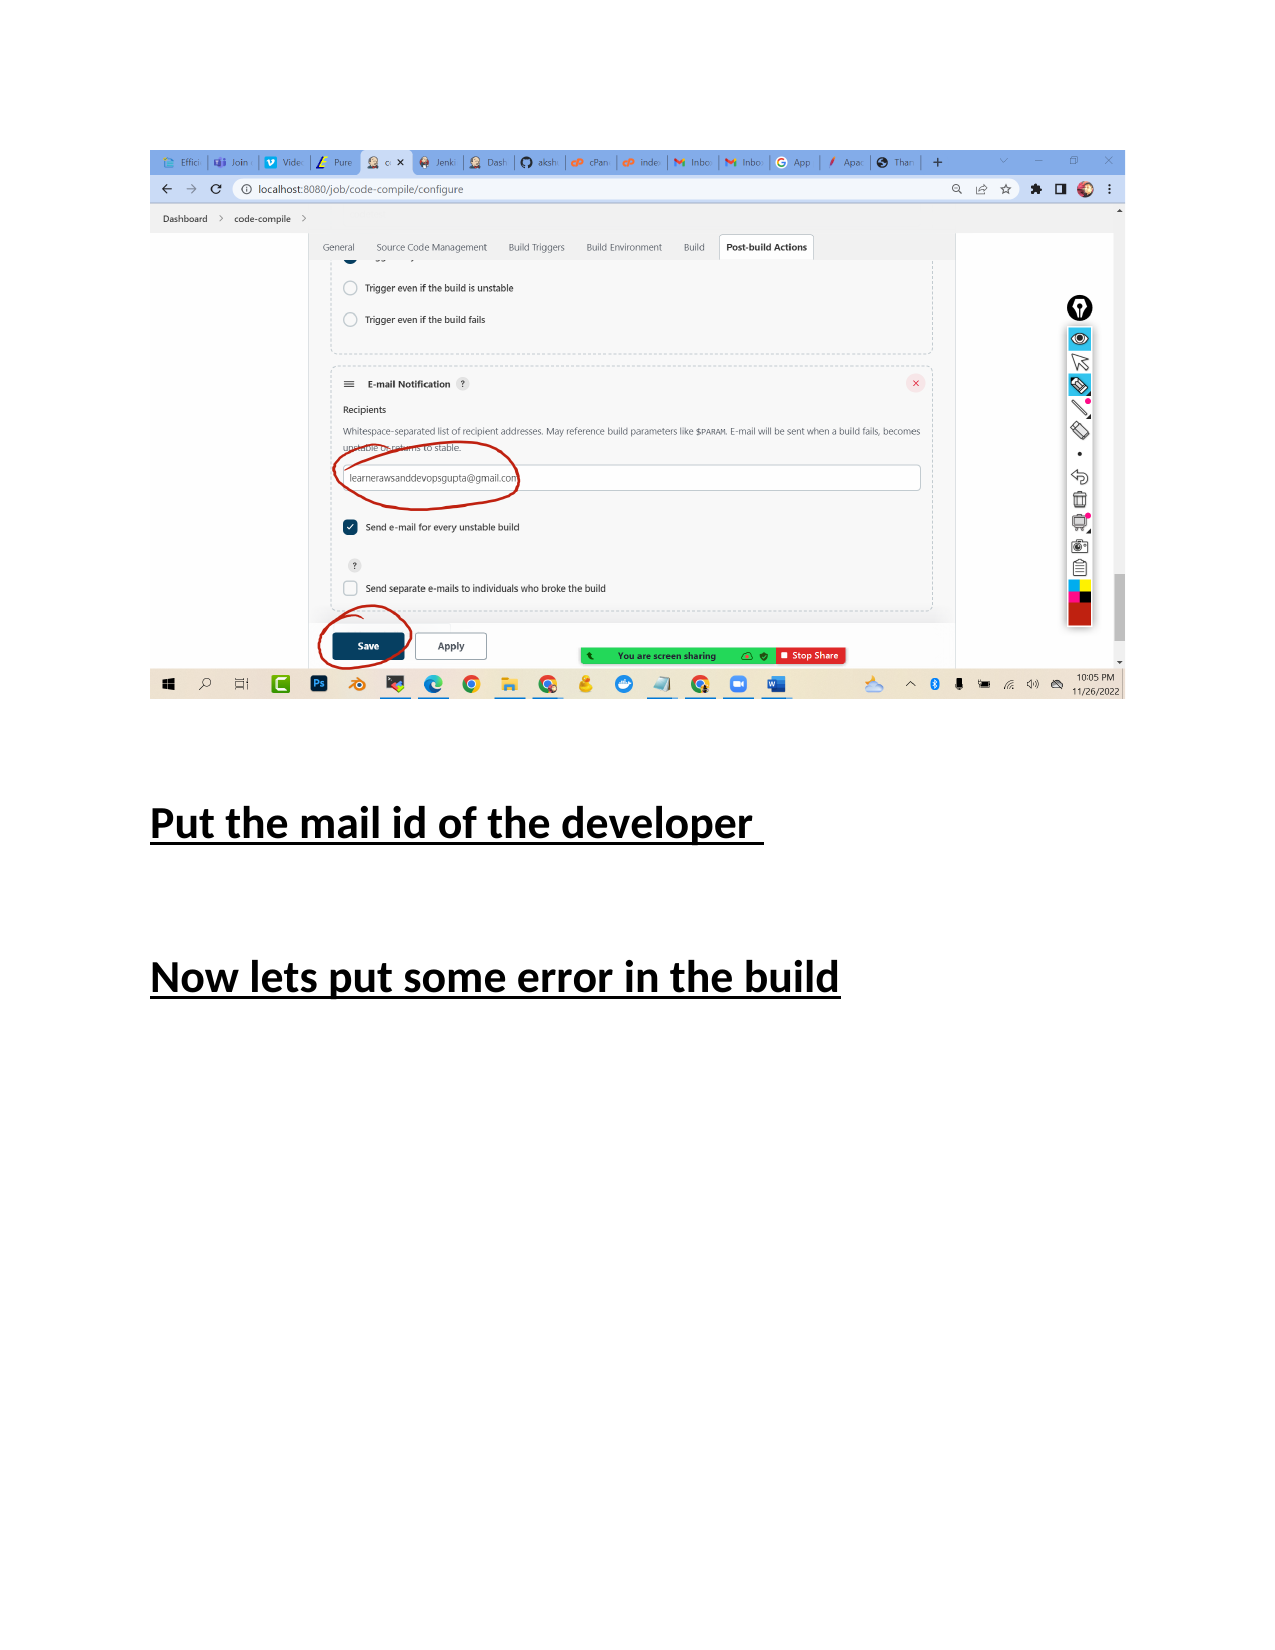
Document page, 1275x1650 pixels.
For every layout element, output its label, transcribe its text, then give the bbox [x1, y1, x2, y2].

text Put the mail id of the developer [150, 794, 1125, 850]
text Now lets put some error in the build [150, 948, 1125, 1004]
picture [150, 150, 1125, 699]
